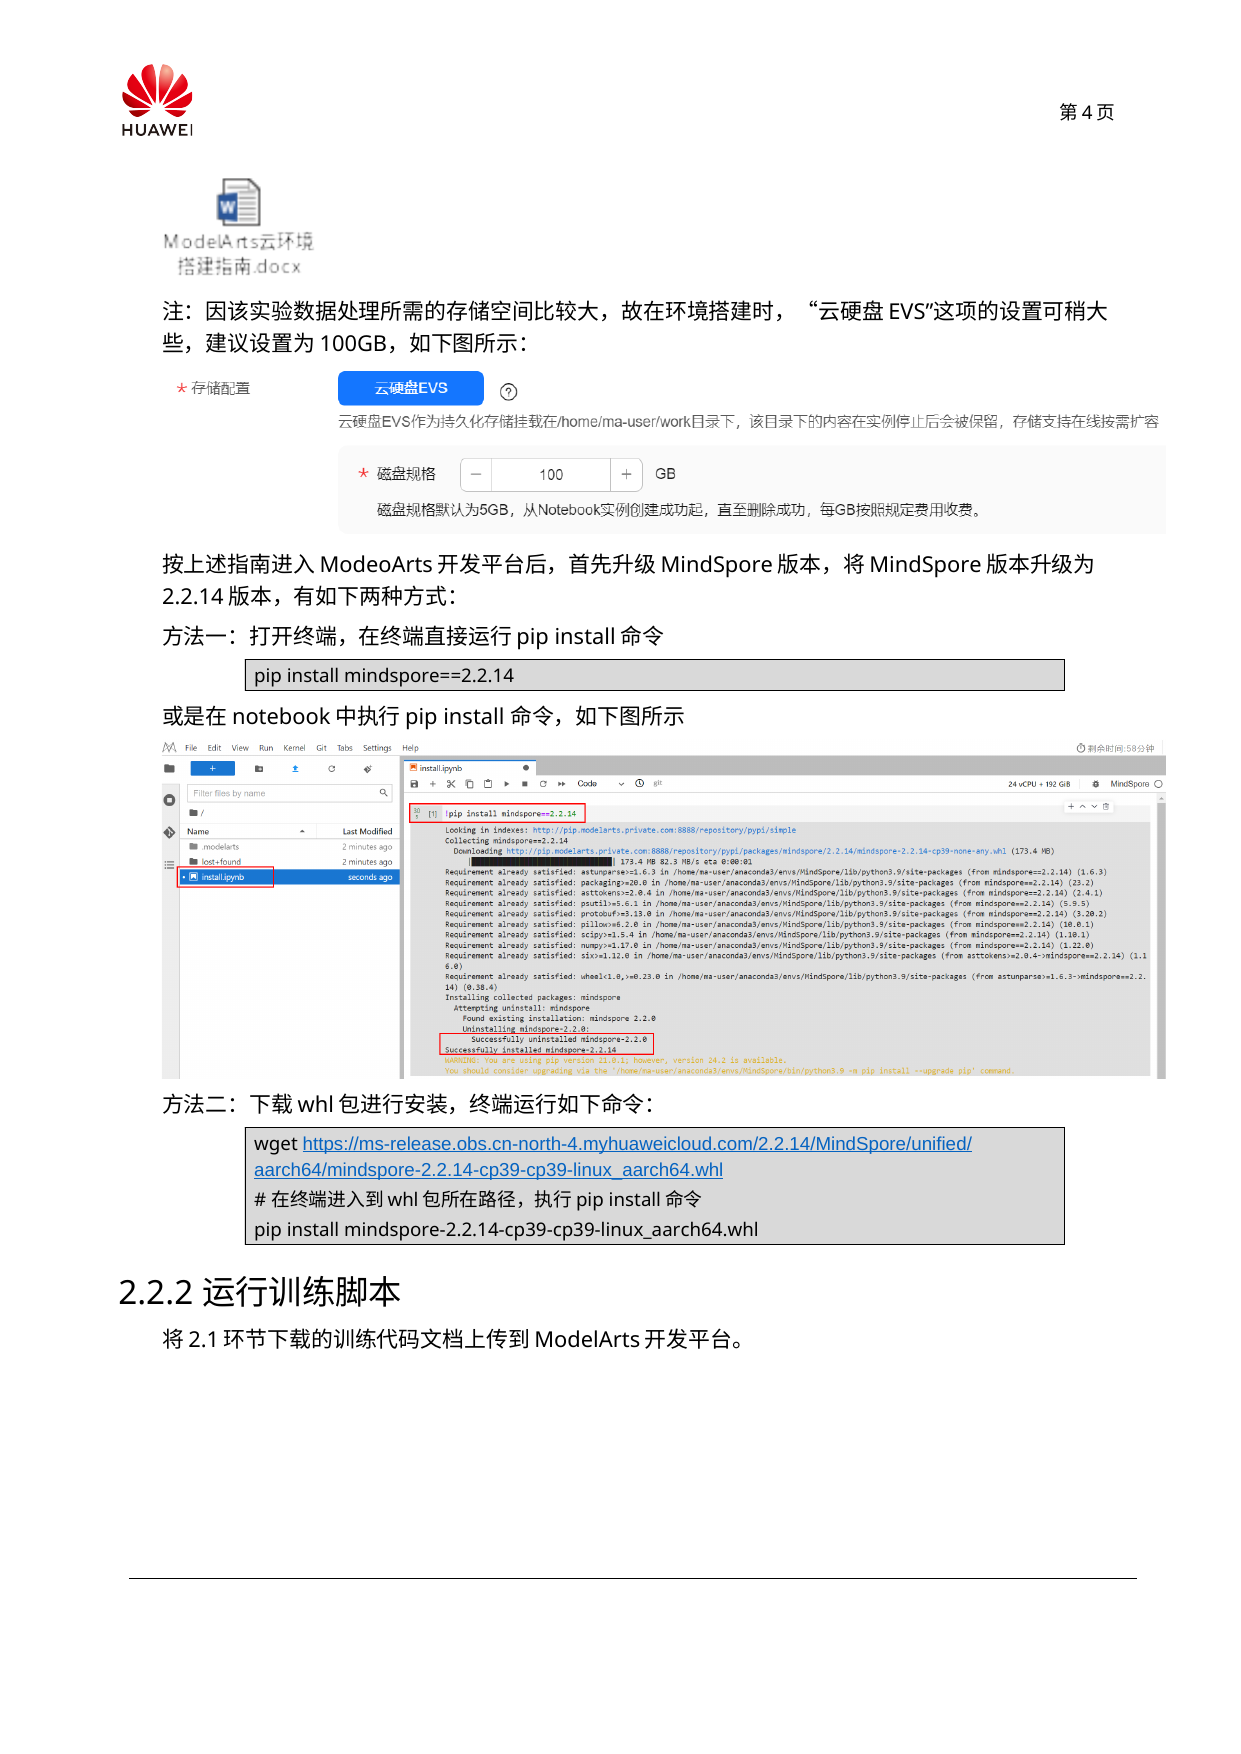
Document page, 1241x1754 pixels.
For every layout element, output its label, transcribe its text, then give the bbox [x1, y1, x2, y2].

subtitle 运行训练脚本 [118, 1266, 1122, 1314]
text wget https://ms-release.obs.cn-north-4.myhuaweicloud.com/2.2.14/MindSpore/unified/aarch64/mindspore-2.2.14-cp39-cp39-linux_aarch64.whl [246, 1128, 1064, 1181]
text pip install mindspore==2.2.14 [246, 660, 1064, 690]
text 按上述指南进入ModeoArts开发平台后，首先升级MindSpore版本，将MindSpore版本升级为2.2.14版本，有如下两种方式： [162, 547, 1122, 611]
text 方法一：打开终端，在终端直接运行pip install命令 [162, 619, 1122, 651]
text # 在终端进入到whl包所在路径，执行pip install命令 [246, 1182, 1064, 1212]
text pip install mindspore-2.2.14-cp39-cp39-linux_aarch64.whl [246, 1213, 1064, 1244]
picture [161, 739, 1166, 1079]
text 将2.1环节下载的训练代码文档上传到ModelArts开发平台。 [162, 1322, 1122, 1354]
text 注：因该实验数据处理所需的存储空间比较大，故在环境搭建时，“云硬盘EVS”这项的设置可稍大些，建议设置为100GB，如下图所示： [162, 294, 1122, 357]
text 方法二：下载whl包进行安装，终端运行如下命令： [162, 1087, 1122, 1118]
text 或是在notebook中执行pip install 命令，如下图所示 [162, 699, 1122, 731]
picture [161, 365, 1166, 539]
picture [122, 64, 193, 136]
